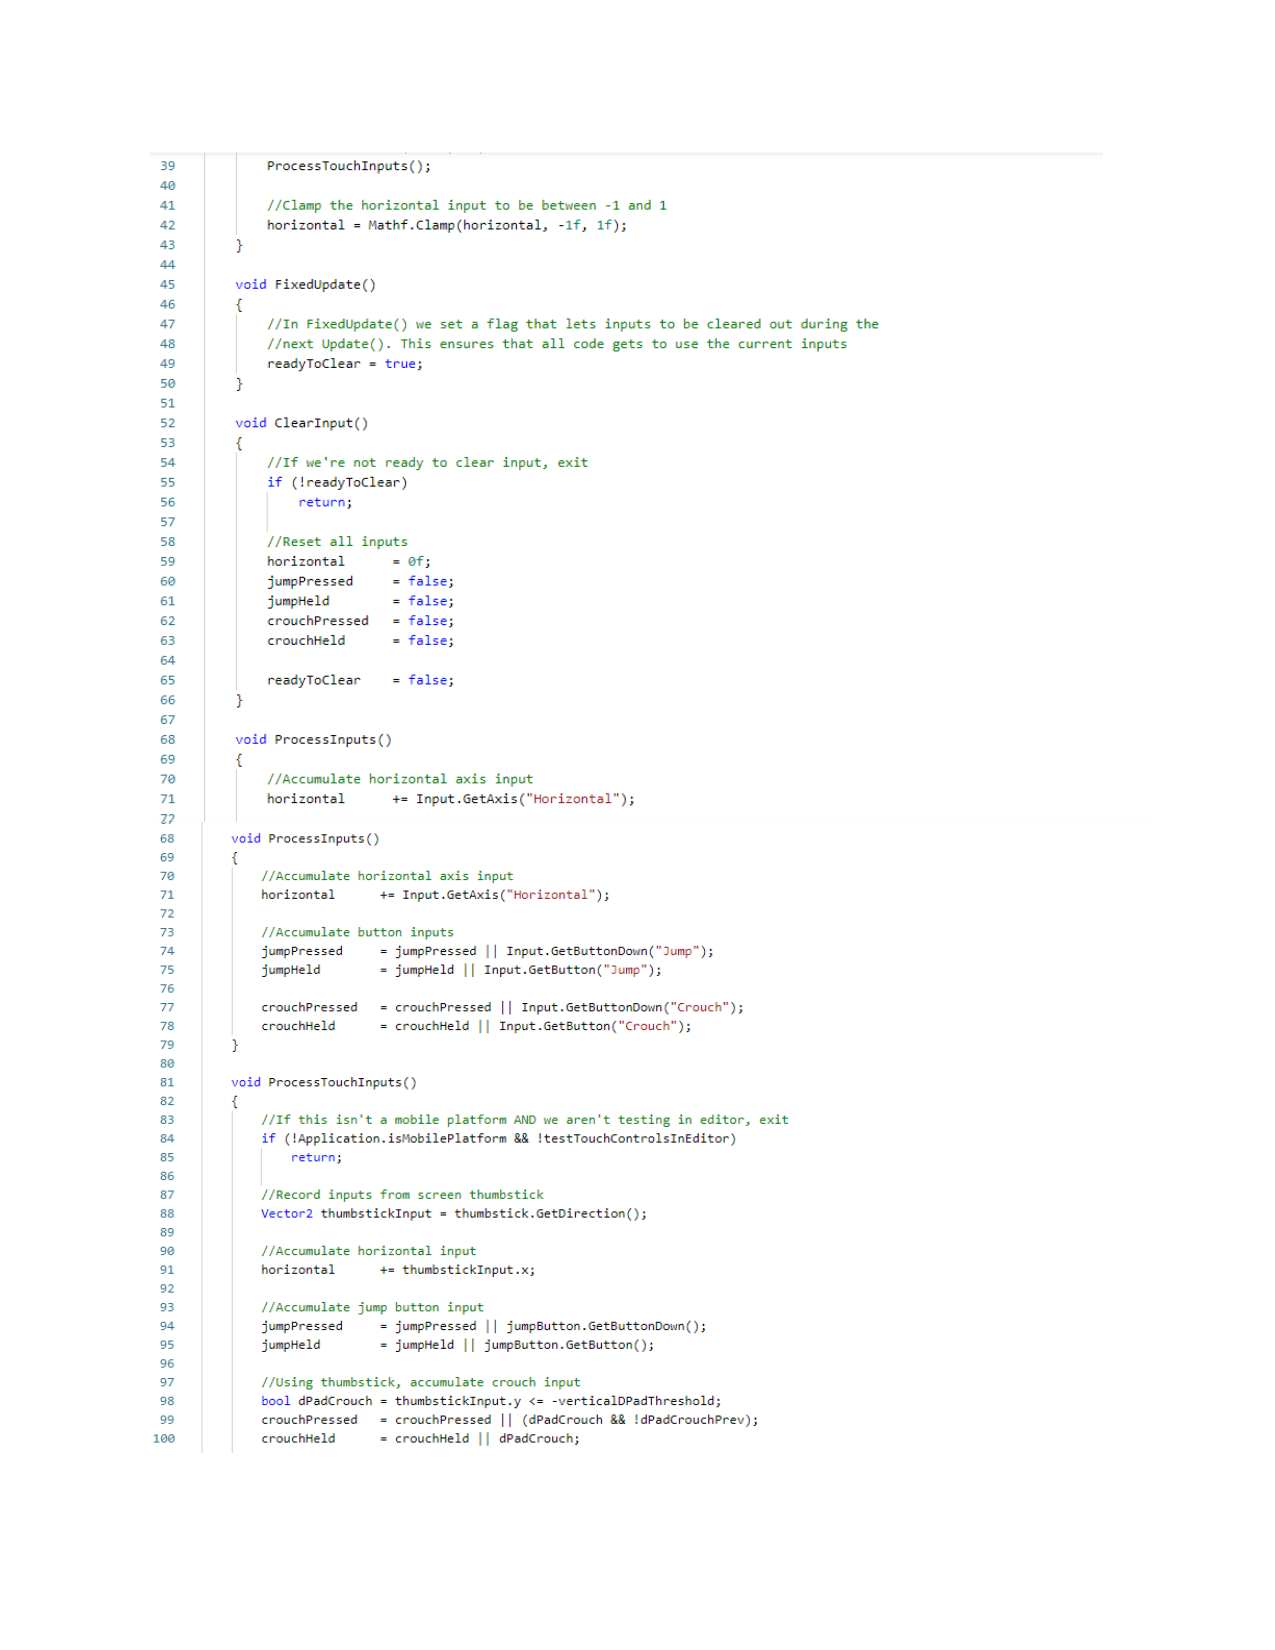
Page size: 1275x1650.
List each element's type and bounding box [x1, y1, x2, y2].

picture [150, 150, 1155, 1453]
